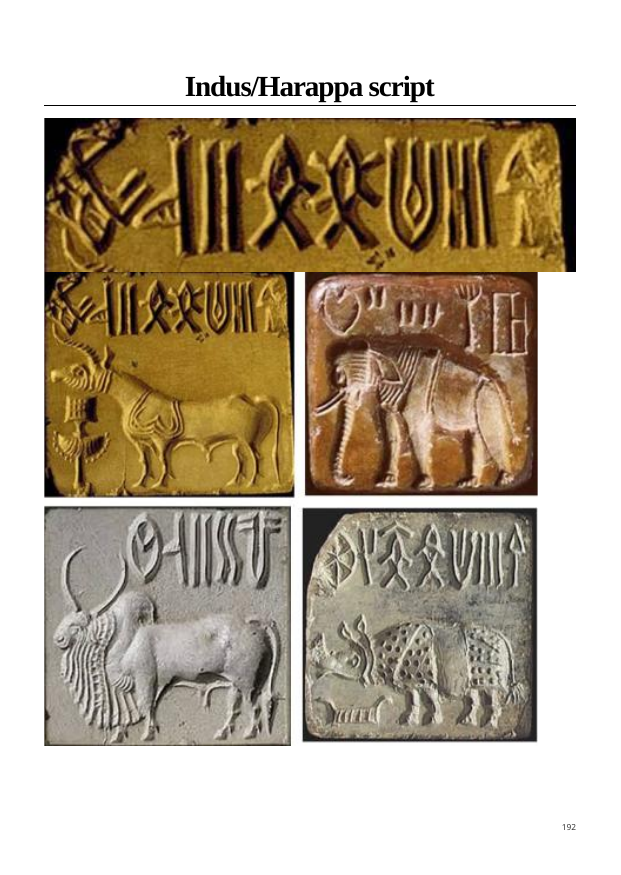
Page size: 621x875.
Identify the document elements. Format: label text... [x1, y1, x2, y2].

picture [44, 118, 576, 746]
subtitle Indus/Harappa script [44, 69, 576, 105]
